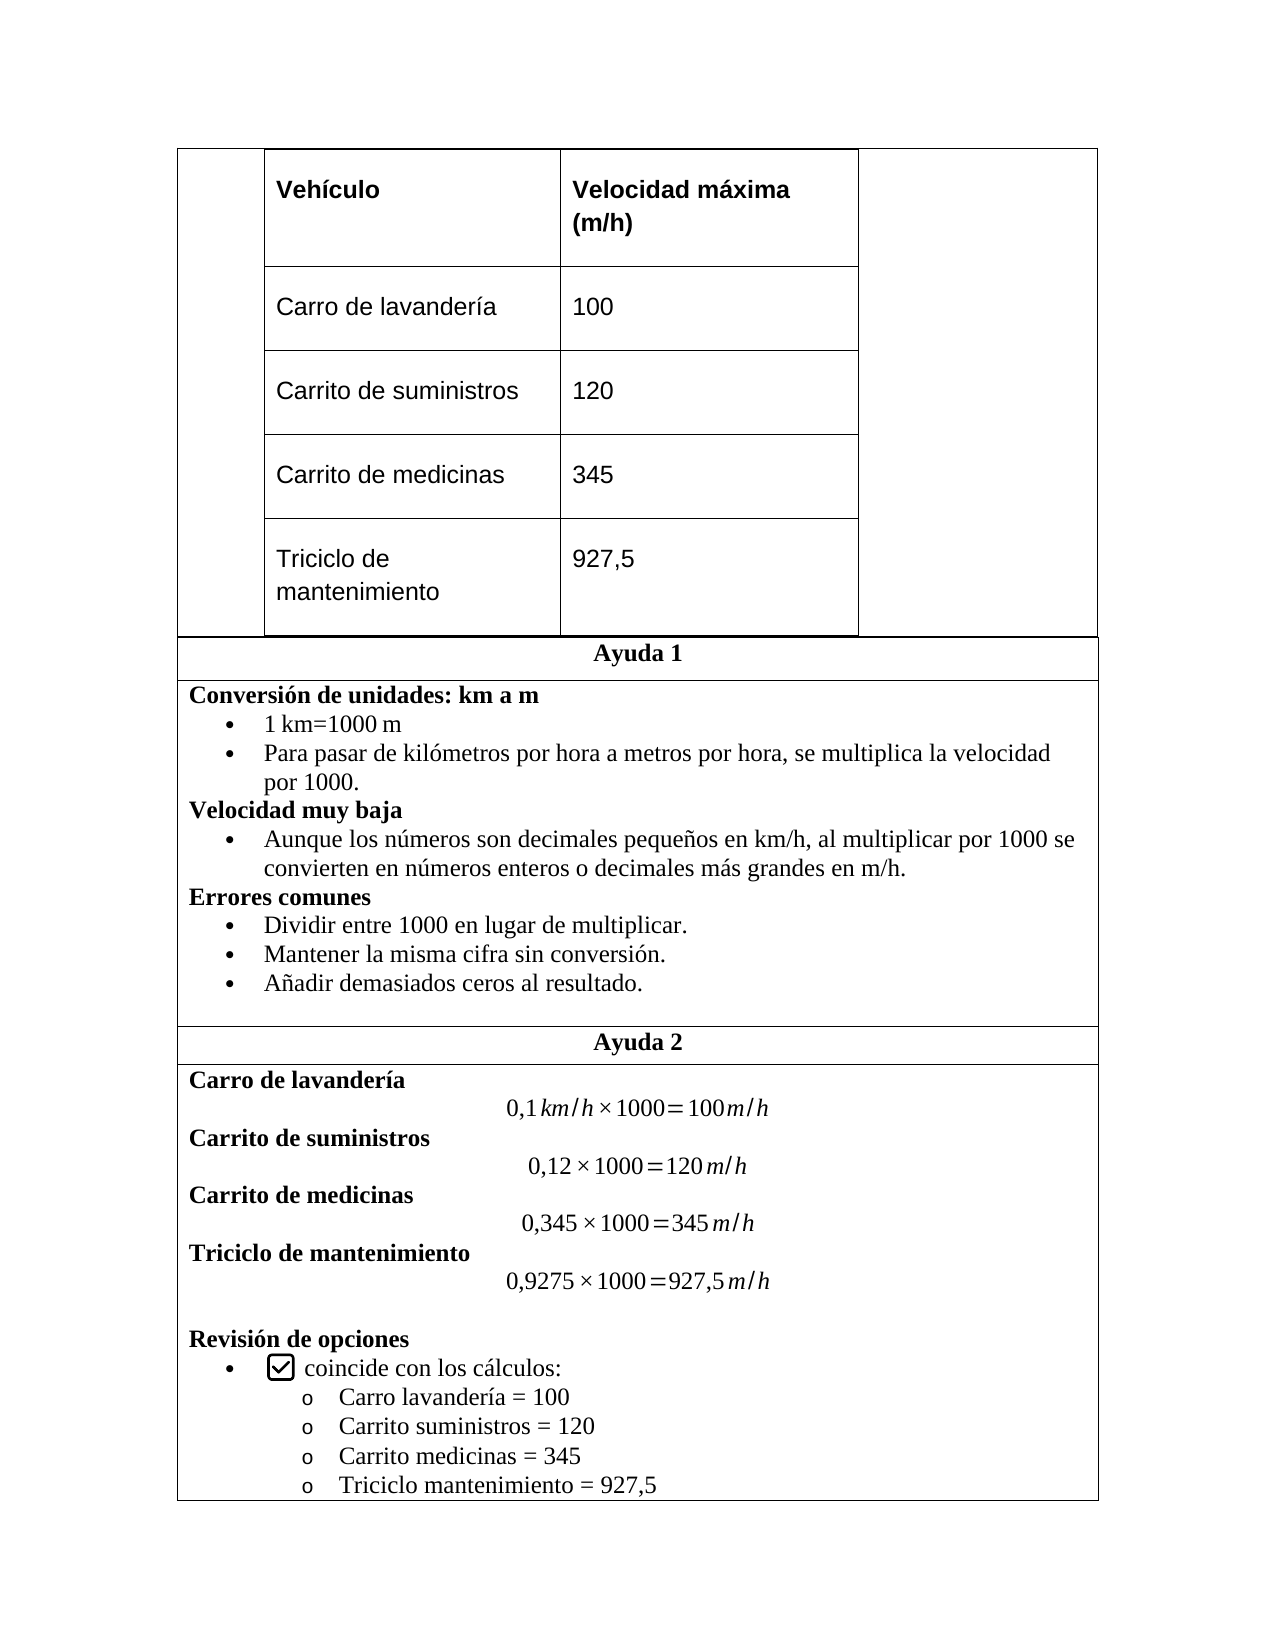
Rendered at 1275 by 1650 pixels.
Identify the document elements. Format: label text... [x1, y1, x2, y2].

table_cell [561, 150, 858, 266]
table_cell [561, 519, 858, 635]
table_cell [265, 150, 560, 266]
table_cell [561, 267, 858, 350]
table_cell [178, 149, 264, 636]
table_cell [265, 267, 560, 350]
table_cell [859, 149, 1097, 636]
table_cell Ayuda 2 [178, 1027, 1098, 1064]
table_cell [265, 351, 560, 434]
table_cell [265, 435, 560, 518]
table_header Ayuda 1 [178, 638, 1098, 679]
table_cell [561, 435, 858, 518]
table_cell [561, 351, 858, 434]
table_cell Conversión de unidades: km a m 1 km=1000 m Para pasar de kilómetros por hora a metros por hora, se multiplica la velocidad por 1000. Velocidad muy baja Aunque los números son decimales pequeños en km/h, al multiplicar por 1000 se convierten en números enteros o decimales más grandes en m/h. Errores comunes Dividir entre 1000 en lugar de multiplicar. Mantener la misma cifra sin conversión. Añadir demasiados ceros al resultado. [178, 681, 1098, 1026]
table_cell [178, 1065, 1098, 1500]
table_cell [265, 519, 560, 635]
